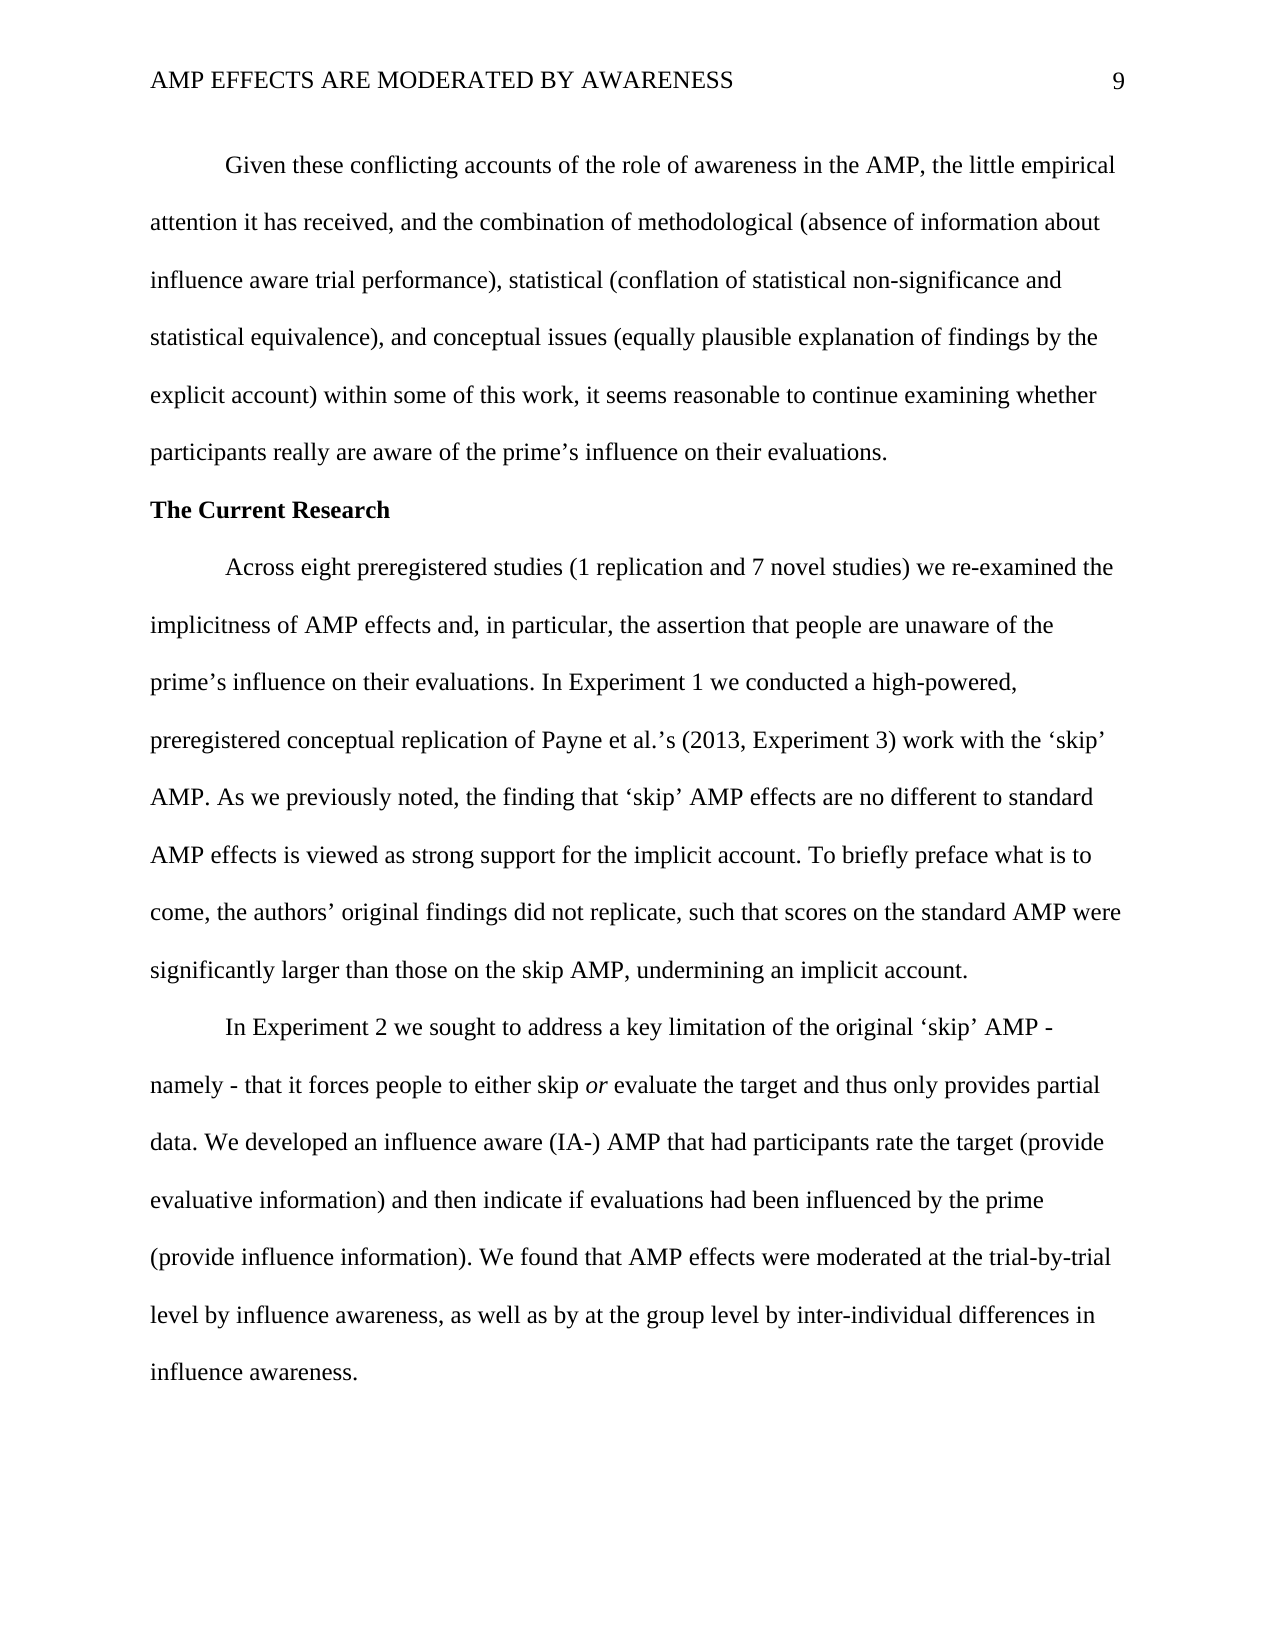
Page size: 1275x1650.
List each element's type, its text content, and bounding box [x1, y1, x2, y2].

text Given these conflicting accounts of the role of awareness in the AMP, the little empirical attention it has received, and the combination of methodological (absence of information about influence aware trial performance), statistical (conflation of statistical non-significance and statistical equivalence), and conceptual issues (equally plausible explanation of findings by the explicit account) within some of this work, it seems reasonable to continue examining whether participants really are aware of the prime’s influence on their evaluations. [150, 150, 1125, 466]
text Across eight preregistered studies (1 replication and 7 novel studies) we re-examined the implicitness of AMP effects and, in particular, the assertion that people are unaware of the prime’s influence on their evaluations. In Experiment 1 we conducted a high-powered, preregistered conceptual replication of Payne et al.’s (2013, Experiment 3) work with the ‘skip’ AMP. As we previously noted, the finding that ‘skip’ AMP effects are no different to standard AMP effects is viewed as strong support for the implicit account. To briefly preface what is to come, the authors’ original findings did not replicate, such that scores on the standard AMP were significantly larger than those on the skip AMP, undermining an implicit account. [150, 552, 1125, 984]
text In Experiment 2 we sought to address a key limitation of the original ‘skip’ AMP - namely - that it forces people to either skip or evaluate the target and thus only provides partial data. We developed an influence aware (IA-) AMP that had participants rate the target (provide evaluative information) and then indicate if evaluations had been influenced by the prime (provide influence information). We found that AMP effects were moderated at the trial-by-trial level by influence awareness, as well as by at the group level by inter-individual differences in influence awareness. [150, 1012, 1125, 1386]
subtitle The Current Research [150, 495, 1125, 524]
